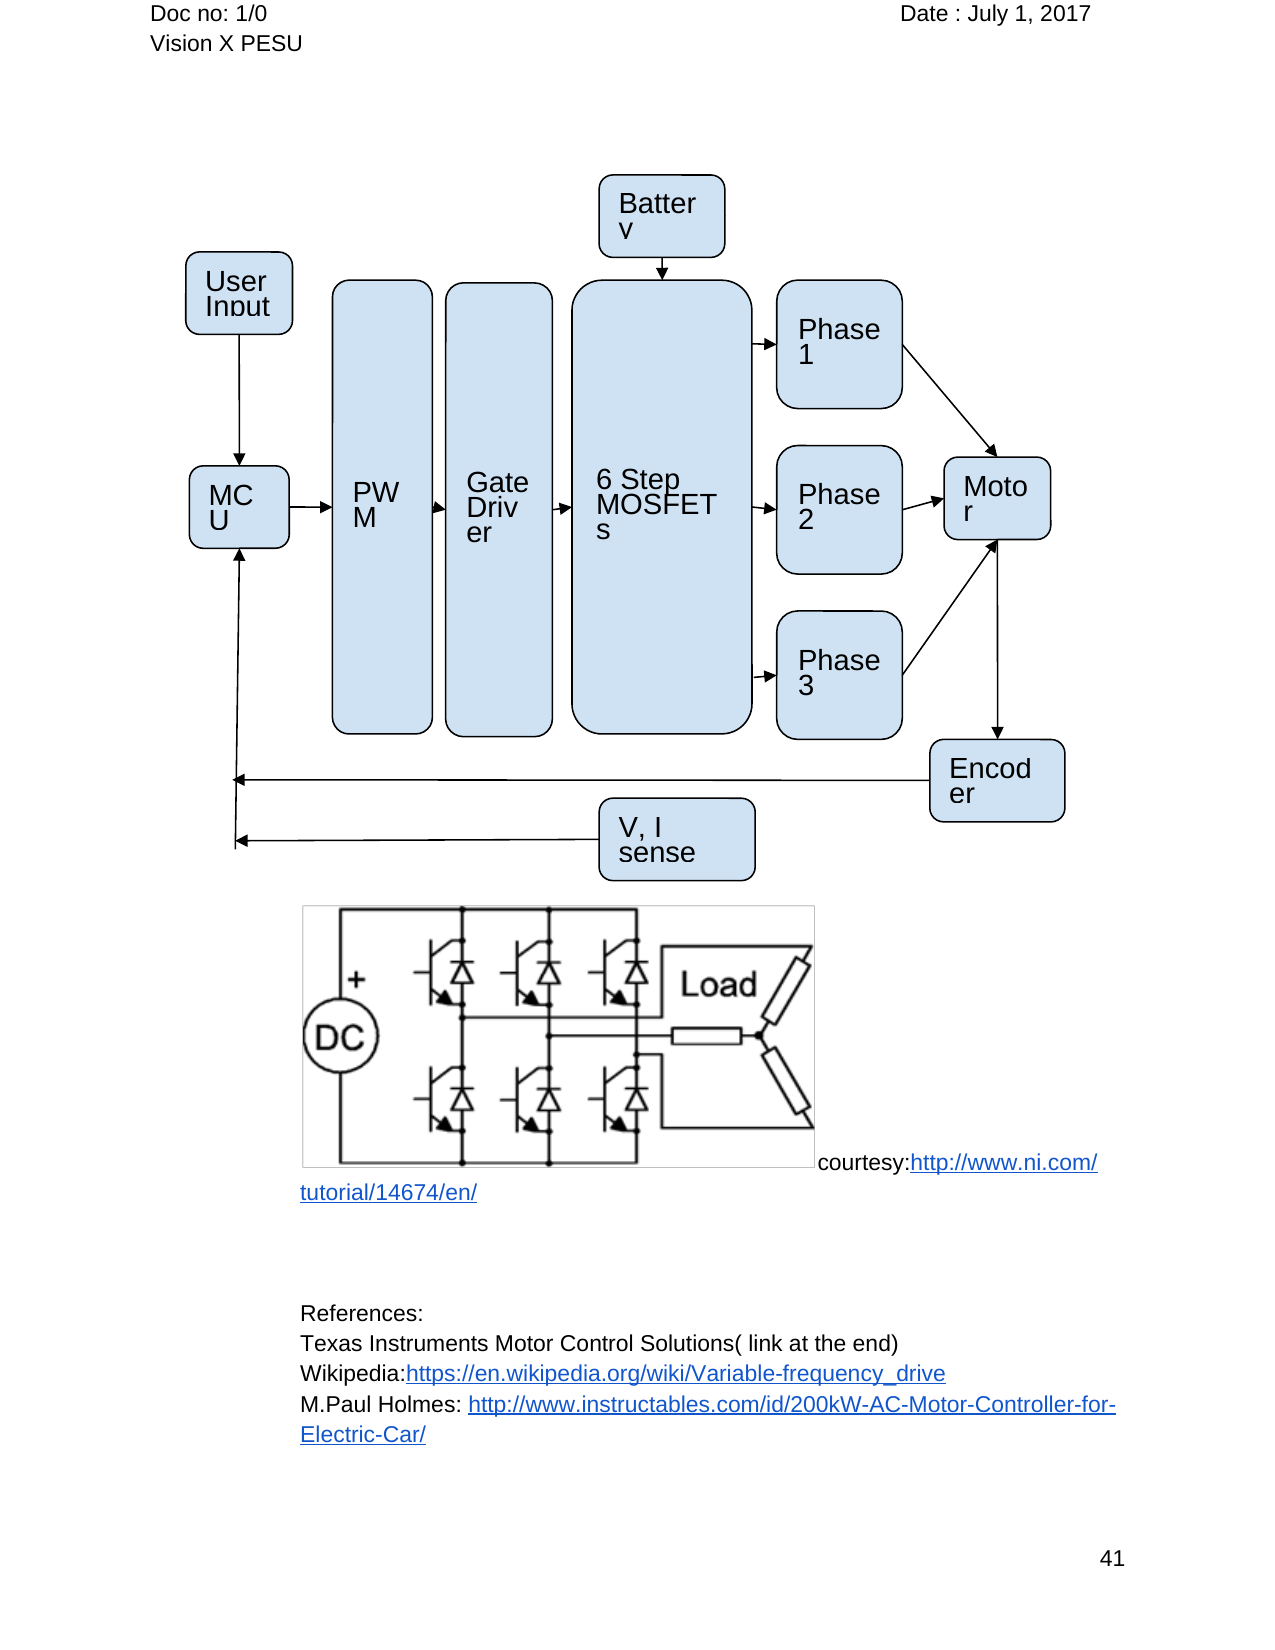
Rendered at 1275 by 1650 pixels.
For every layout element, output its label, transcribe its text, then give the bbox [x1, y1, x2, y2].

text M.Paul Holmes: http://www.instructables.com/id/200kW-AC-Motor-Controller-for-Electric-Car/ [300, 1391, 1125, 1447]
text References: [300, 1300, 1125, 1326]
picture [300, 903, 818, 1171]
text Wikipedia:https://en.wikipedia.org/wiki/Variable-frequency_drive [300, 1360, 1125, 1387]
text courtesy:http://www.ni.com/tutorial/14674/en/ [300, 150, 1125, 1205]
text Texas Instruments Motor Control Solutions( link at the end) [300, 1330, 1125, 1356]
